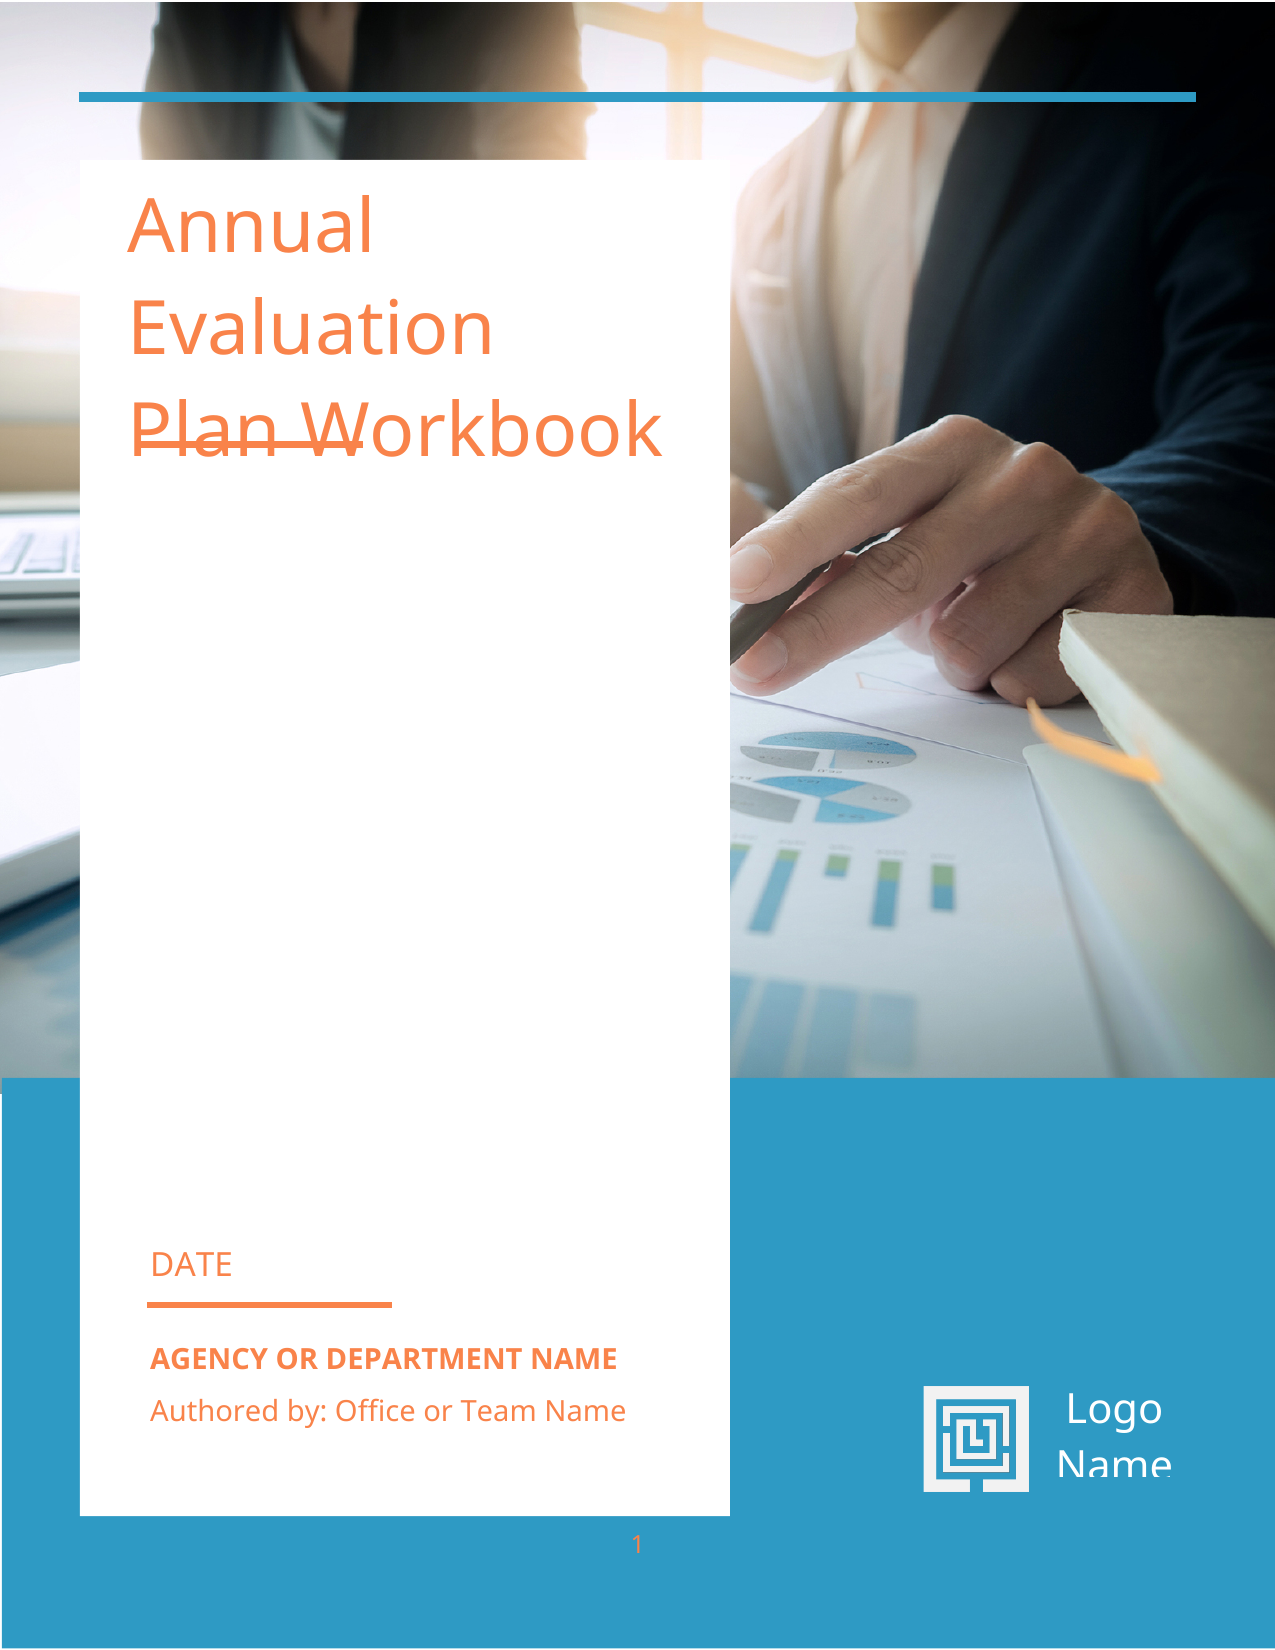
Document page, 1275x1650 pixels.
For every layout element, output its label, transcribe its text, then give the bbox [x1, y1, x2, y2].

text AGENCY OR DEPARTMENT NAME [150, 1338, 1125, 1378]
text Authored by: Office or Team Name [150, 1391, 923, 1430]
text Authored by: Office or Team Name [1039, 1391, 1125, 1430]
picture [0, 2, 1275, 1094]
text DATE [150, 1241, 1125, 1286]
picture [923, 1386, 1039, 1492]
